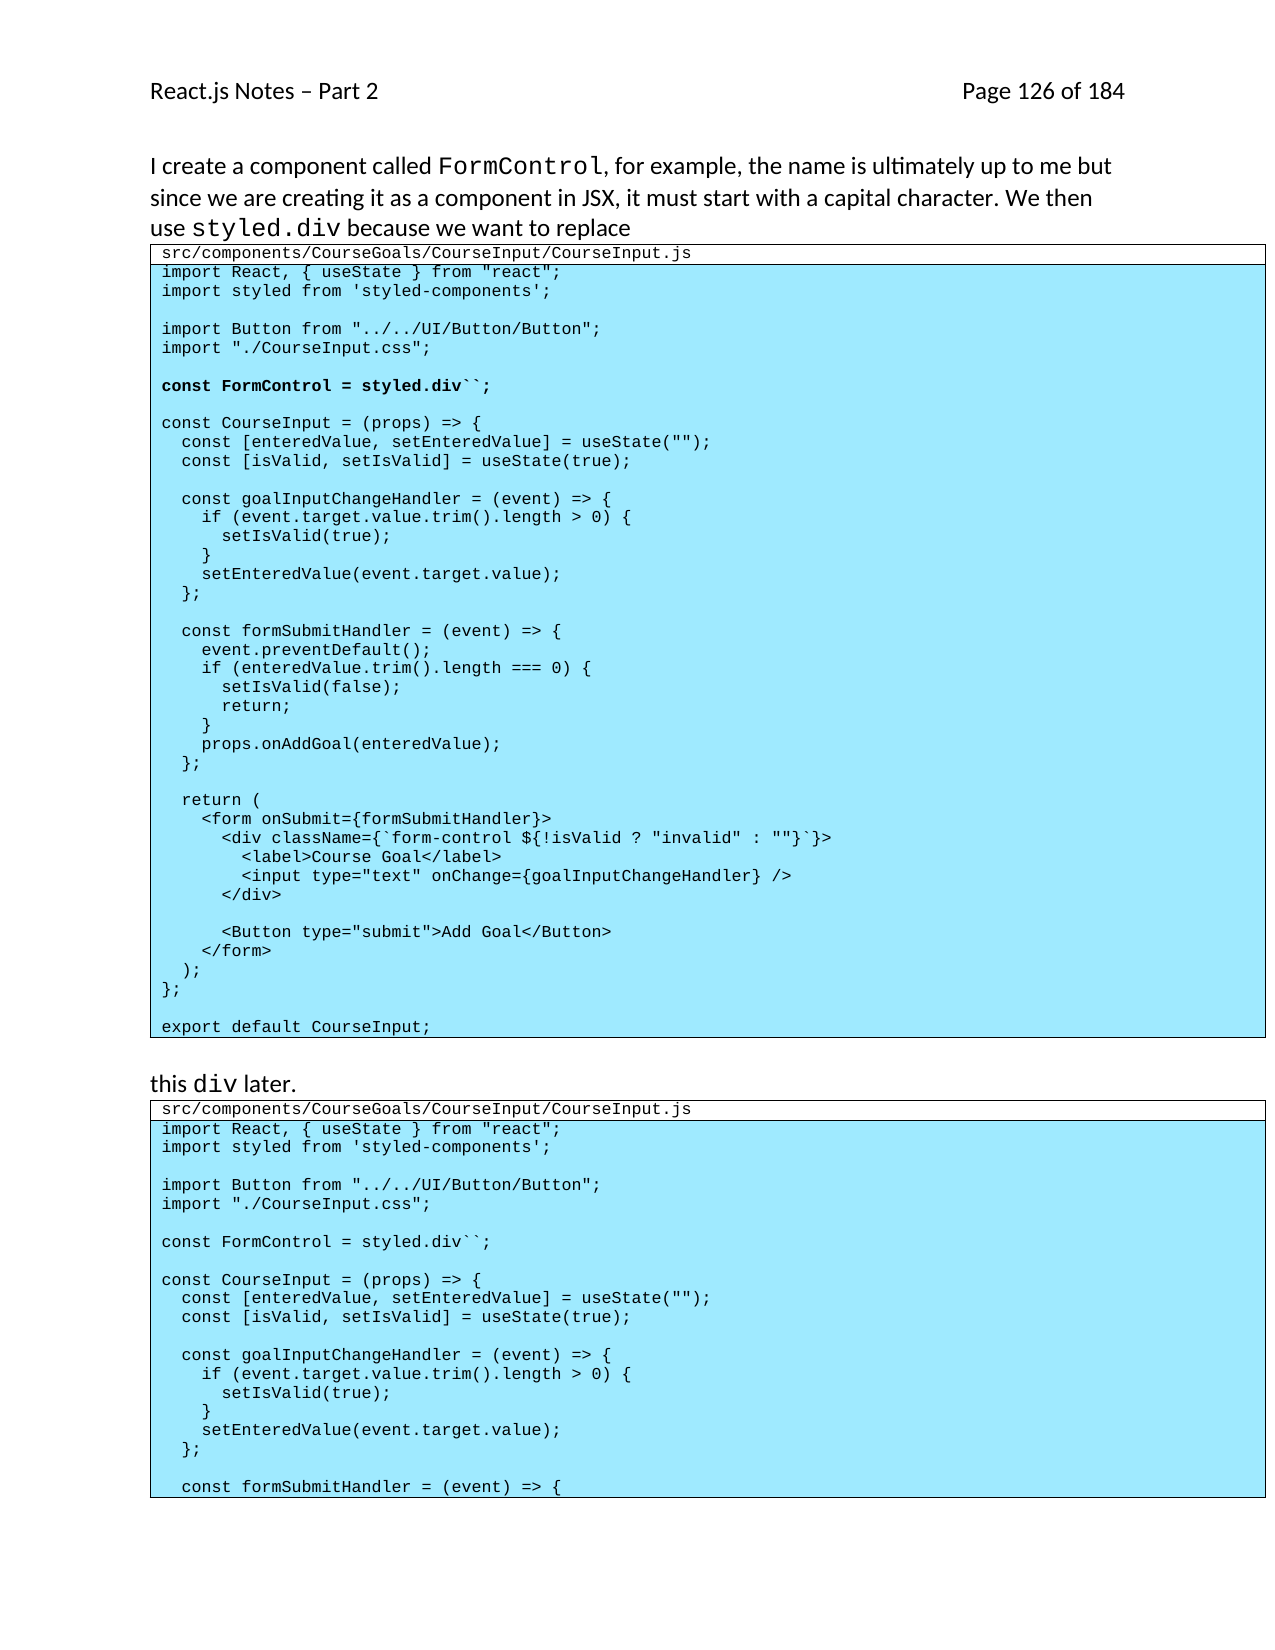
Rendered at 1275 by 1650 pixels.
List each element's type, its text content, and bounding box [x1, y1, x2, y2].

table_header src/components/CourseGoals/CourseInput/CourseInput.js [151, 245, 1265, 263]
text I create a component called FormControl, for example, the name is ultimately up to me but since we are creating it as a component in JSX, it must start with a capital character. We then use styled.div because we want to replace [150, 150, 1125, 244]
text this div later. [150, 1068, 1125, 1100]
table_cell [151, 1121, 1265, 1497]
table_header src/components/CourseGoals/CourseInput/CourseInput.js [151, 1101, 1265, 1120]
